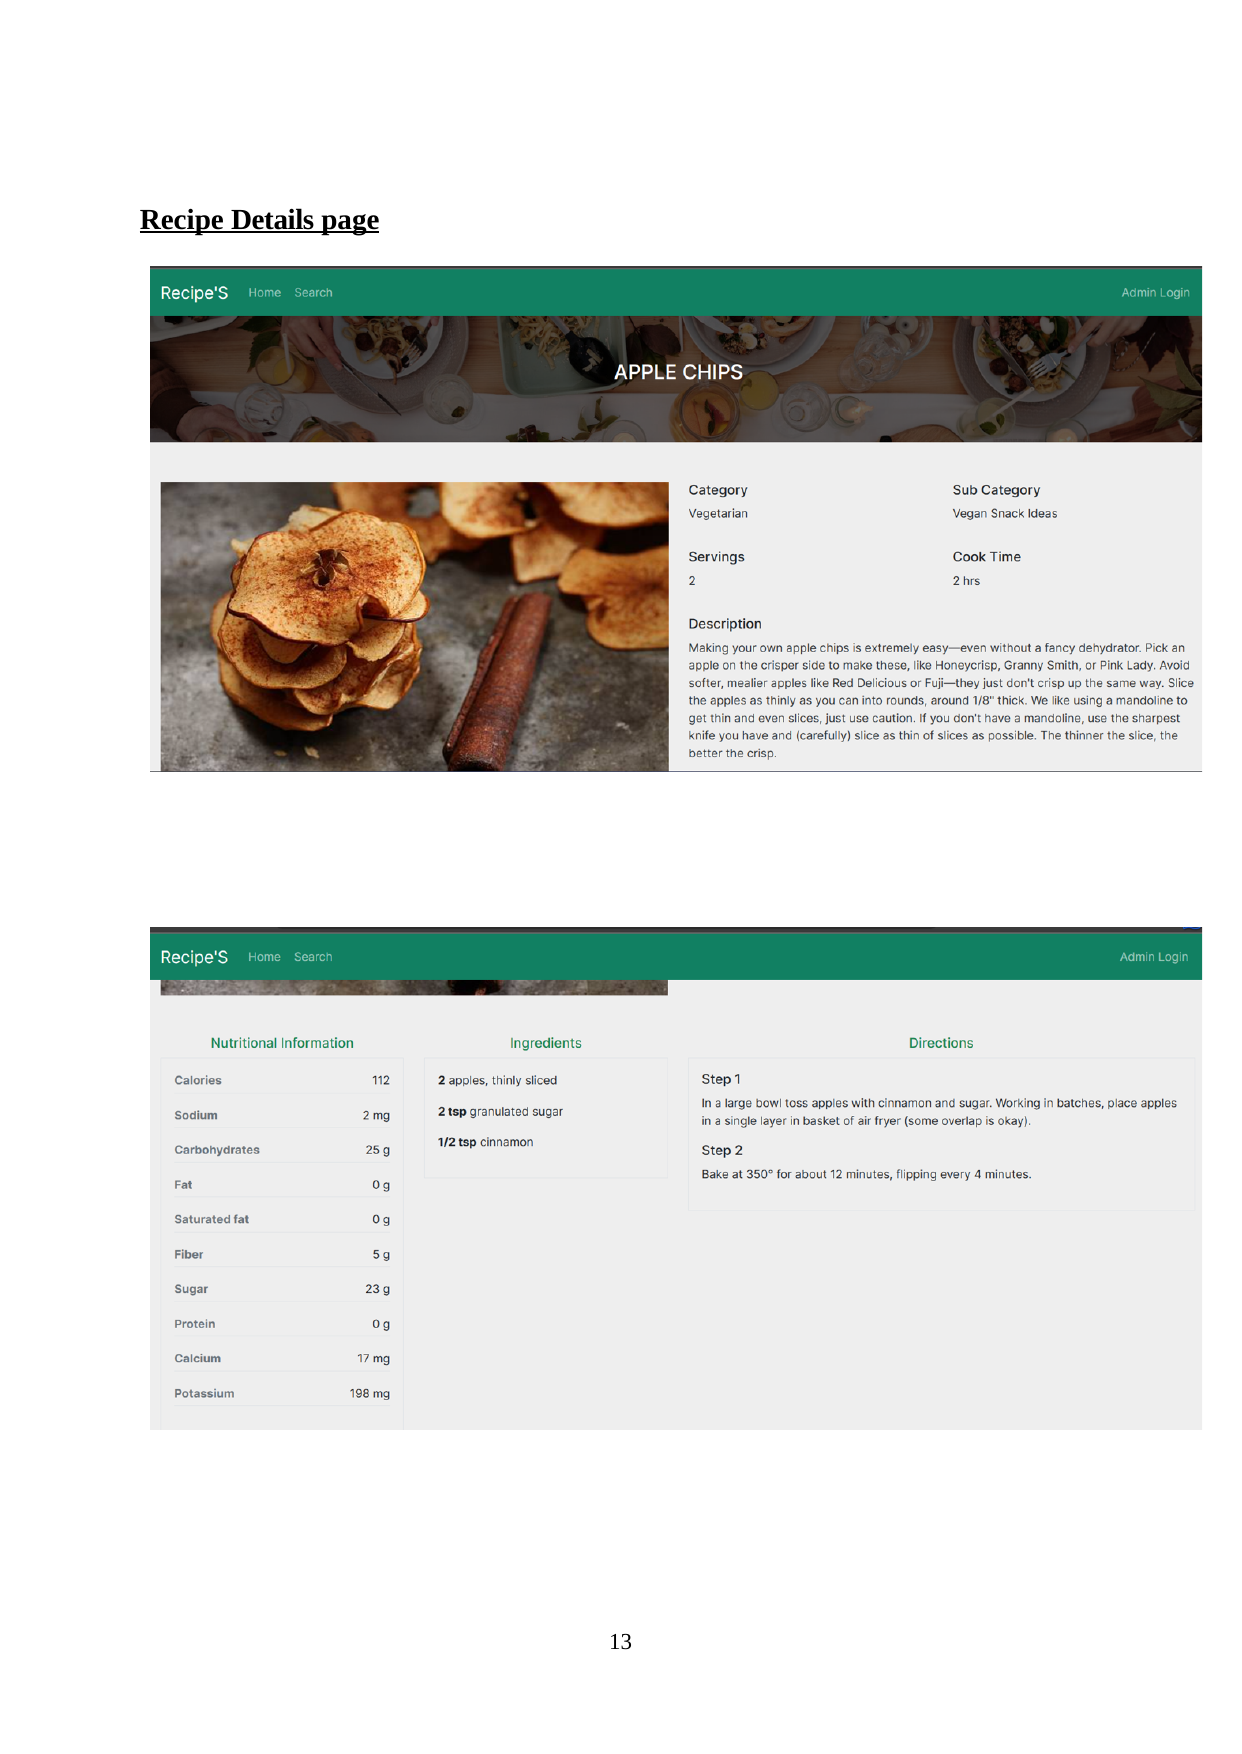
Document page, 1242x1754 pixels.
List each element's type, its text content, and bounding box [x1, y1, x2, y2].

subtitle Recipe Details page [139, 202, 1192, 236]
picture [150, 266, 1203, 772]
picture [150, 927, 1203, 1430]
